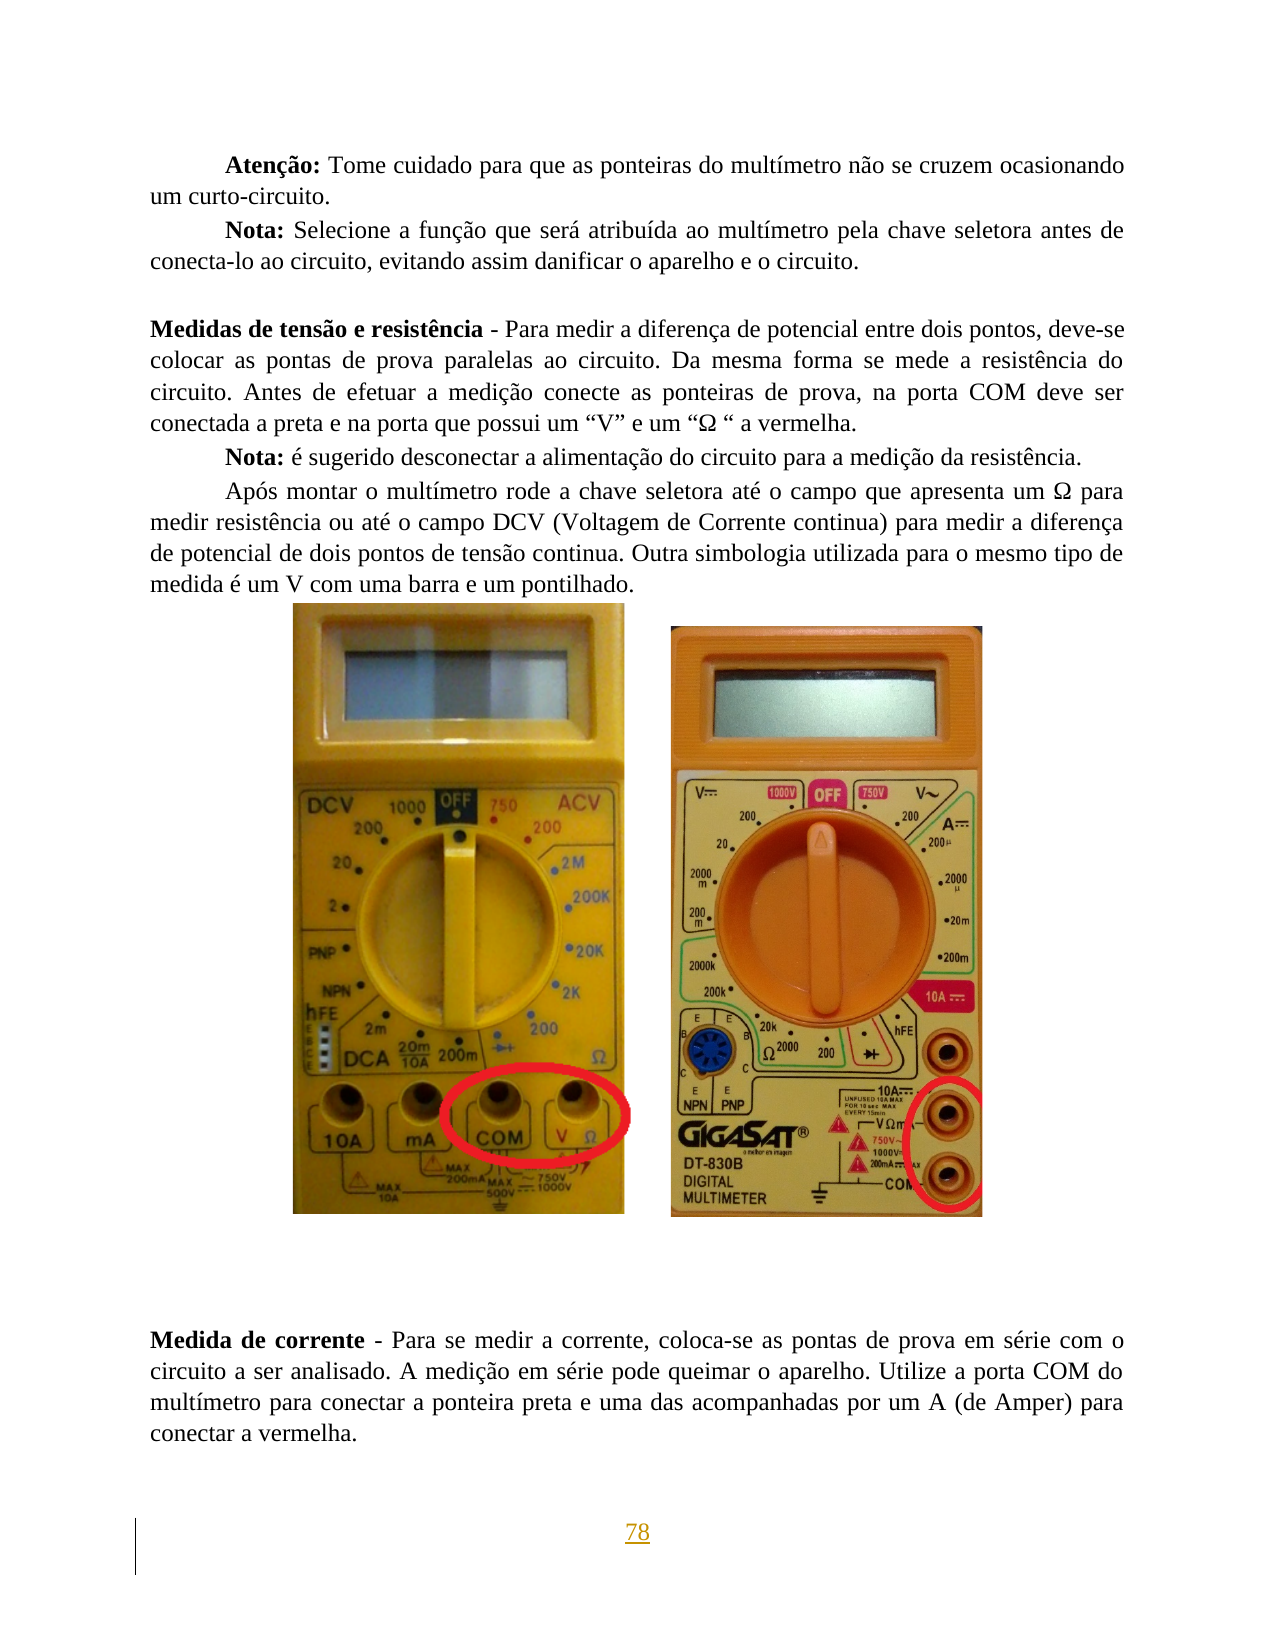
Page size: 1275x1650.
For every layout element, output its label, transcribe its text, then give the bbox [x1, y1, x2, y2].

text Medida de corrente - Para se medir a corrente, coloca-se as pontas de prova em série com o circuito a ser analisado. A medição em série pode queimar o aparelho. Utilize a porta COM do multímetro para conectar a ponteira preta e uma das acompanhadas por um A (de Amper) para conectar a vermelha. [150, 1325, 1125, 1447]
picture [292, 603, 634, 1214]
picture [670, 626, 983, 1217]
text Nota: Selecione a função que será atribuída ao multímetro pela chave seletora antes de conecta-lo ao circuito, evitando assim danificar o aparelho e o circuito. [150, 215, 1125, 275]
text Nota: é sugerido desconectar a alimentação do circuito para a medição da resistência. [150, 442, 1125, 471]
text Medidas de tensão e resistência - Para medir a diferença de potencial entre dois pontos, deve-se colocar as pontas de prova paralelas ao circuito. Da mesma forma se mede a resistência do circuito. Antes de efetuar a medição conecte as ponteiras de prova, na porta COM deve ser conectada a preta e na porta que possui um “V” e um “Ω “ a vermelha. [150, 314, 1125, 436]
text Atenção: Tome cuidado para que as ponteiras do multímetro não se cruzem ocasionando um curto-circuito. [150, 150, 1125, 210]
text Após montar o multímetro rode a chave seletora até o campo que apresenta um Ω para medir resistência ou até o campo DCV (Voltagem de Corrente continua) para medir a diferença de potencial de dois pontos de tensão continua. Outra simbologia utilizada para o mesmo tipo de medida é um V com uma barra e um pontilhado. [150, 476, 1125, 598]
